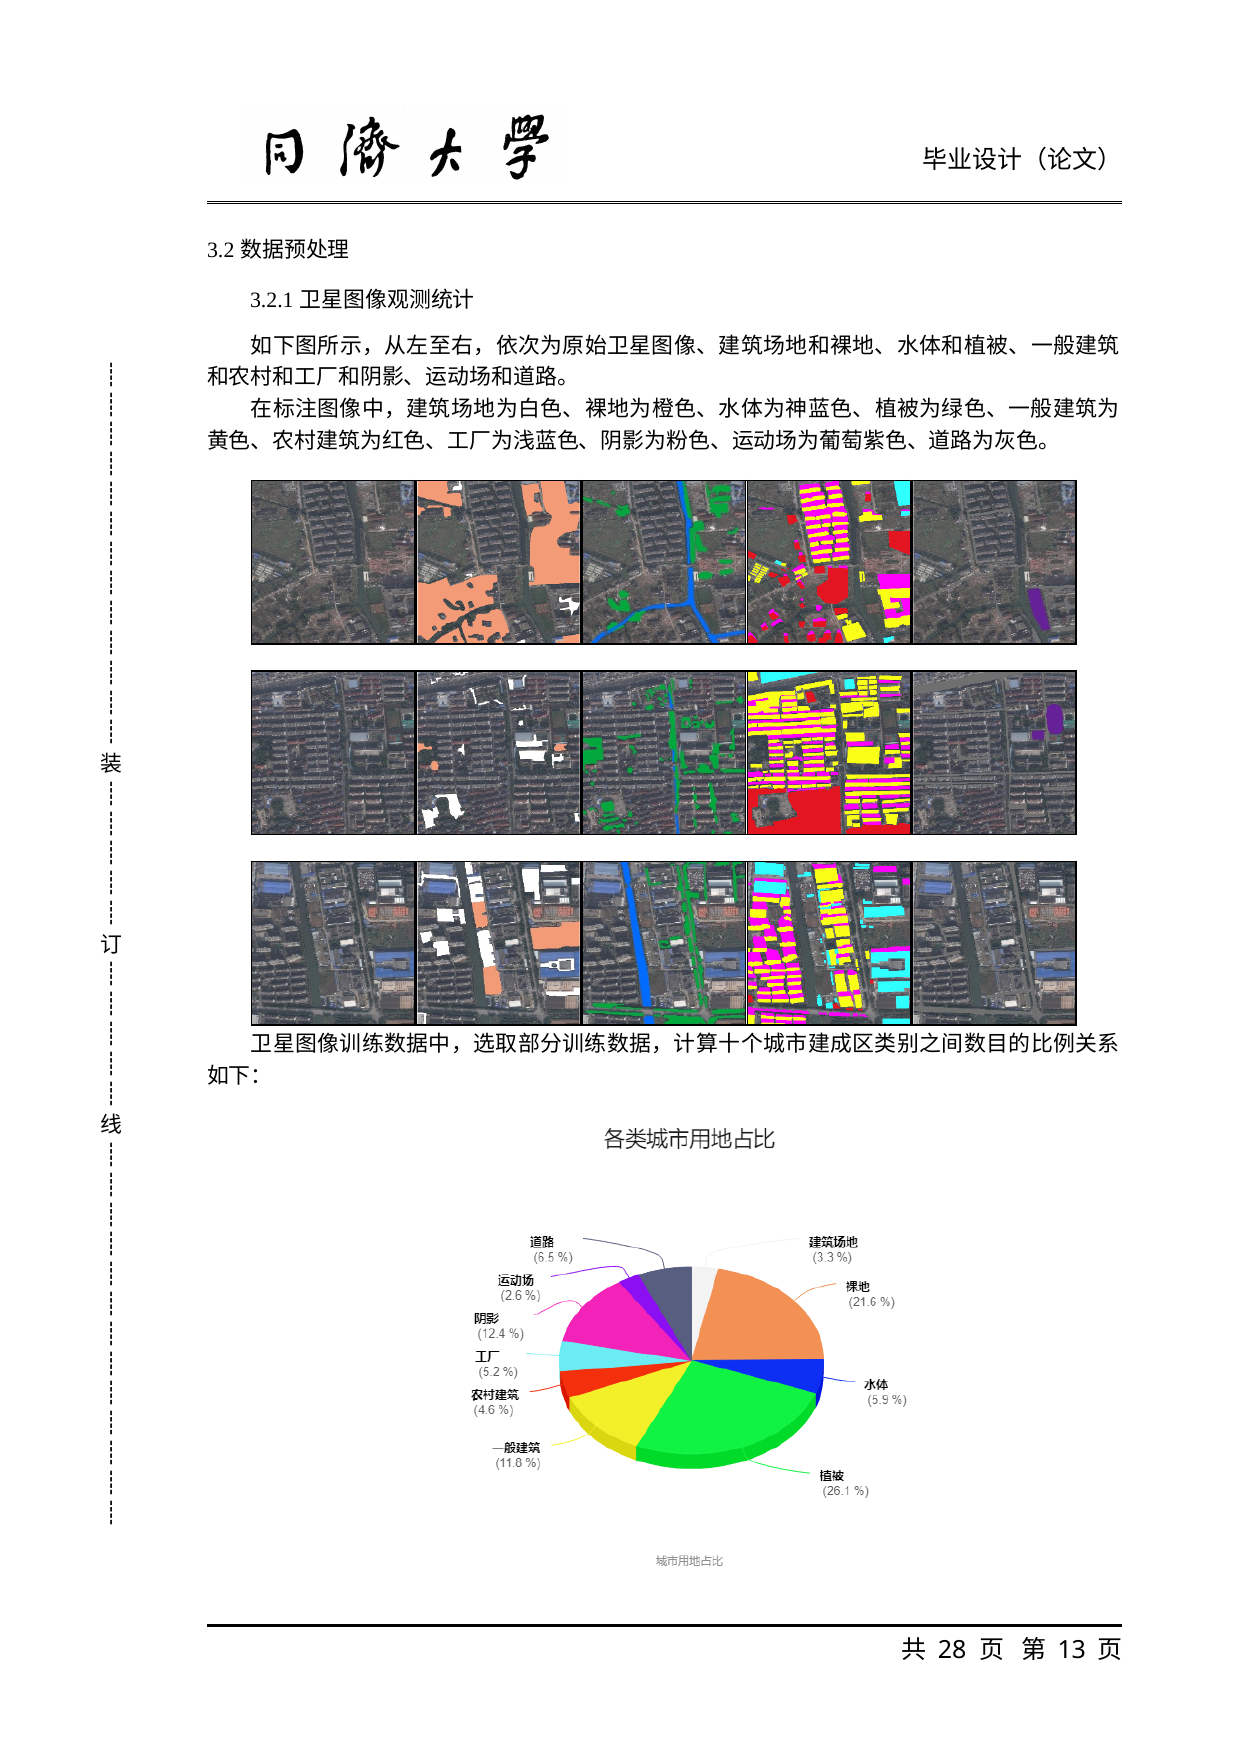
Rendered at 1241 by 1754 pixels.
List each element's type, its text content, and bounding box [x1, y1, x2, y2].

picture [244, 106, 567, 185]
picture [583, 862, 745, 1024]
picture [417, 481, 580, 643]
subtitle 3.2.1 卫星图像观测统计 [207, 278, 1122, 315]
picture [583, 672, 745, 834]
picture [417, 672, 580, 834]
picture [913, 862, 1075, 1024]
picture [252, 481, 414, 643]
picture [583, 481, 745, 643]
picture [748, 672, 910, 834]
picture [417, 862, 580, 1024]
picture [748, 481, 910, 643]
text 在标注图像中，建筑场地为白色、裸地为橙色、水体为神蓝色、植被为绿色、一般建筑为黄色、农村建筑为红色、工厂为浅蓝色、阴影为粉色、运动场为葡萄紫色、道路为灰色。 [207, 391, 1122, 454]
picture [913, 672, 1075, 834]
picture [913, 481, 1075, 643]
text 如下图所示，从左至右，依次为原始卫星图像、建筑场地和裸地、水体和植被、一般建筑和农村和工厂和阴影、运动场和道路。 [207, 328, 1122, 391]
picture [748, 862, 910, 1024]
picture [252, 862, 414, 1024]
subtitle 3.2 数据预处理 [207, 228, 1122, 265]
picture [459, 1114, 914, 1569]
picture [252, 672, 414, 834]
text 卫星图像训练数据中，选取部分训练数据，计算十个城市建成区类别之间数目的比例关系如下： [207, 1026, 1122, 1089]
